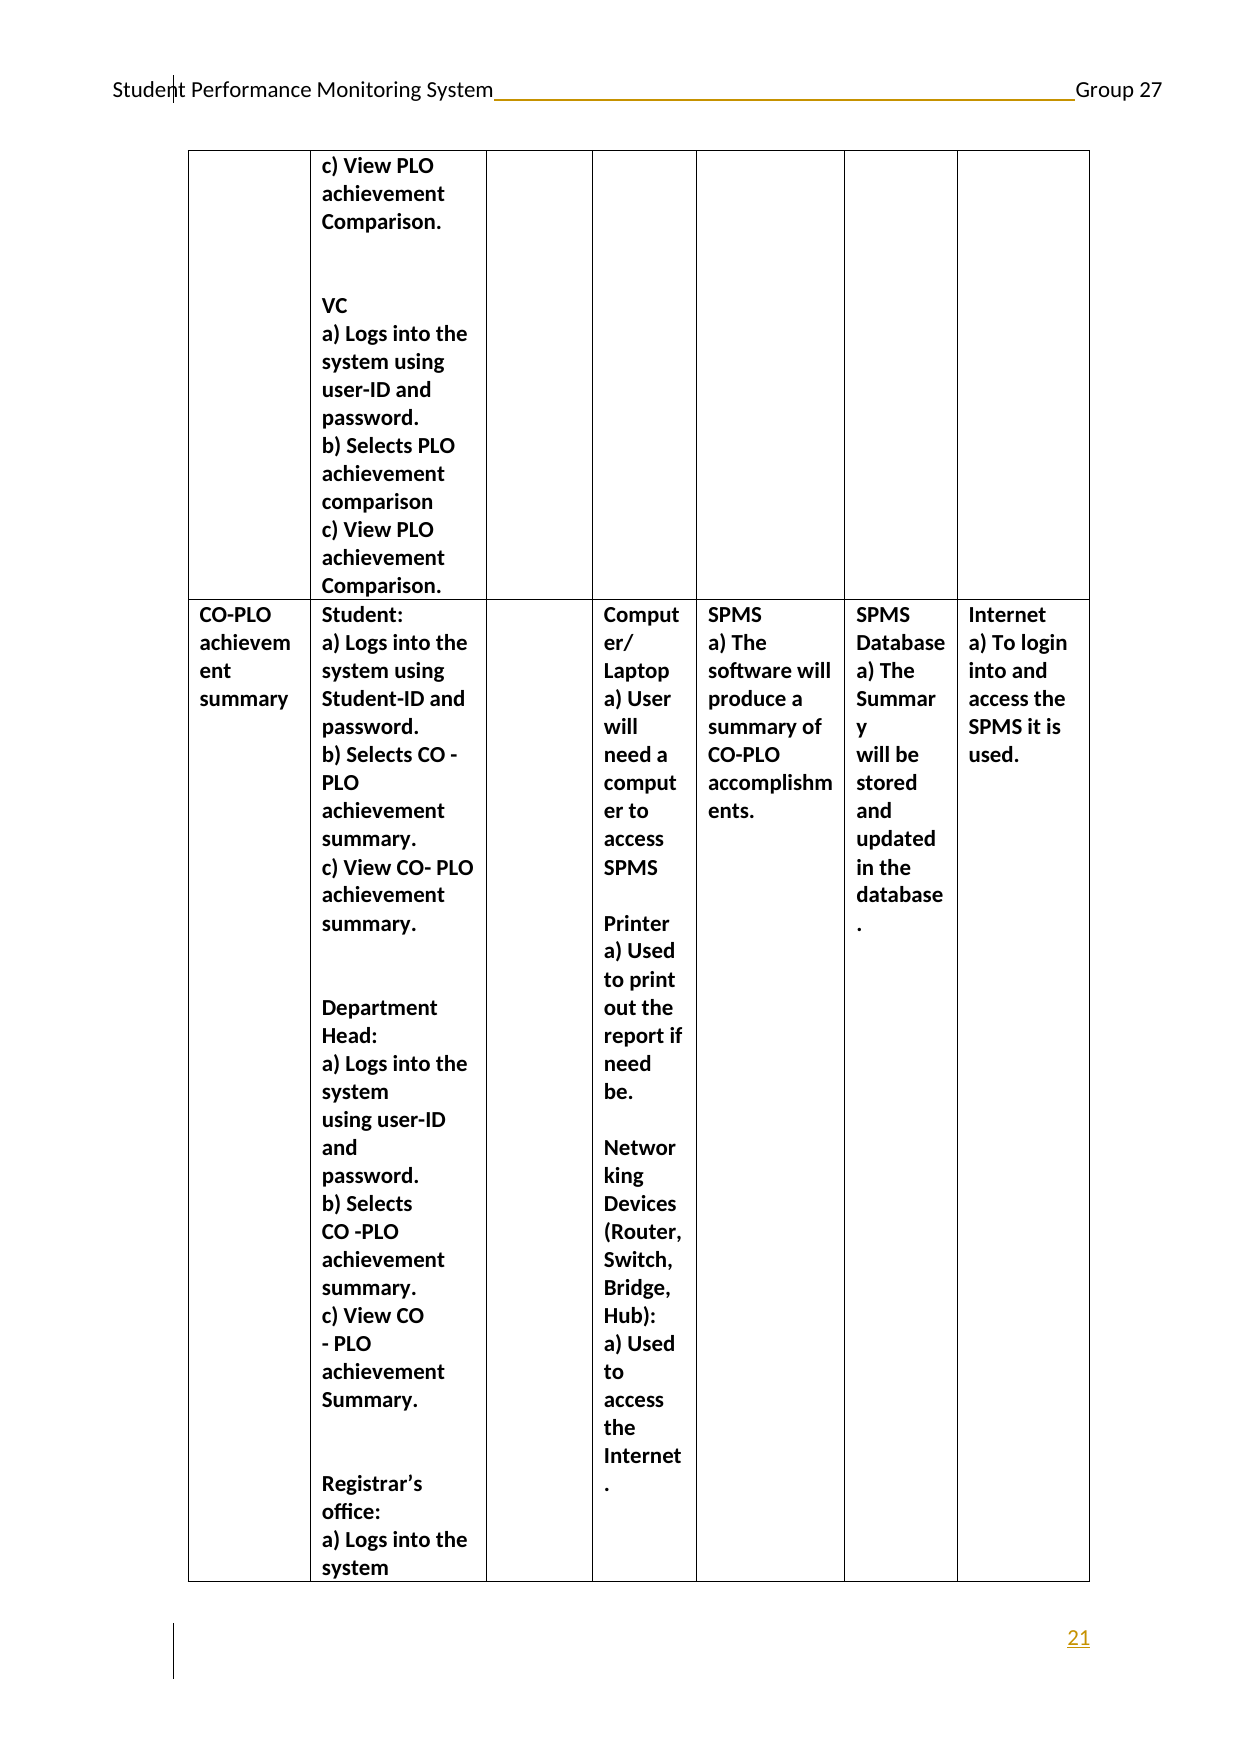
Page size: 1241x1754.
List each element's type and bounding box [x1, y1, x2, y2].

table_cell [311, 600, 486, 1581]
table_cell [593, 600, 696, 1581]
table_cell [487, 600, 592, 1581]
table_cell [487, 151, 592, 599]
table_cell [697, 151, 844, 599]
table_cell [697, 600, 844, 1581]
table_cell [311, 151, 486, 599]
table_cell [845, 151, 957, 599]
table_cell [958, 151, 1089, 599]
table_cell [958, 600, 1089, 1581]
table_cell [593, 151, 696, 599]
table_cell [845, 600, 957, 1581]
table_cell [189, 600, 310, 1581]
table_cell [189, 151, 310, 599]
